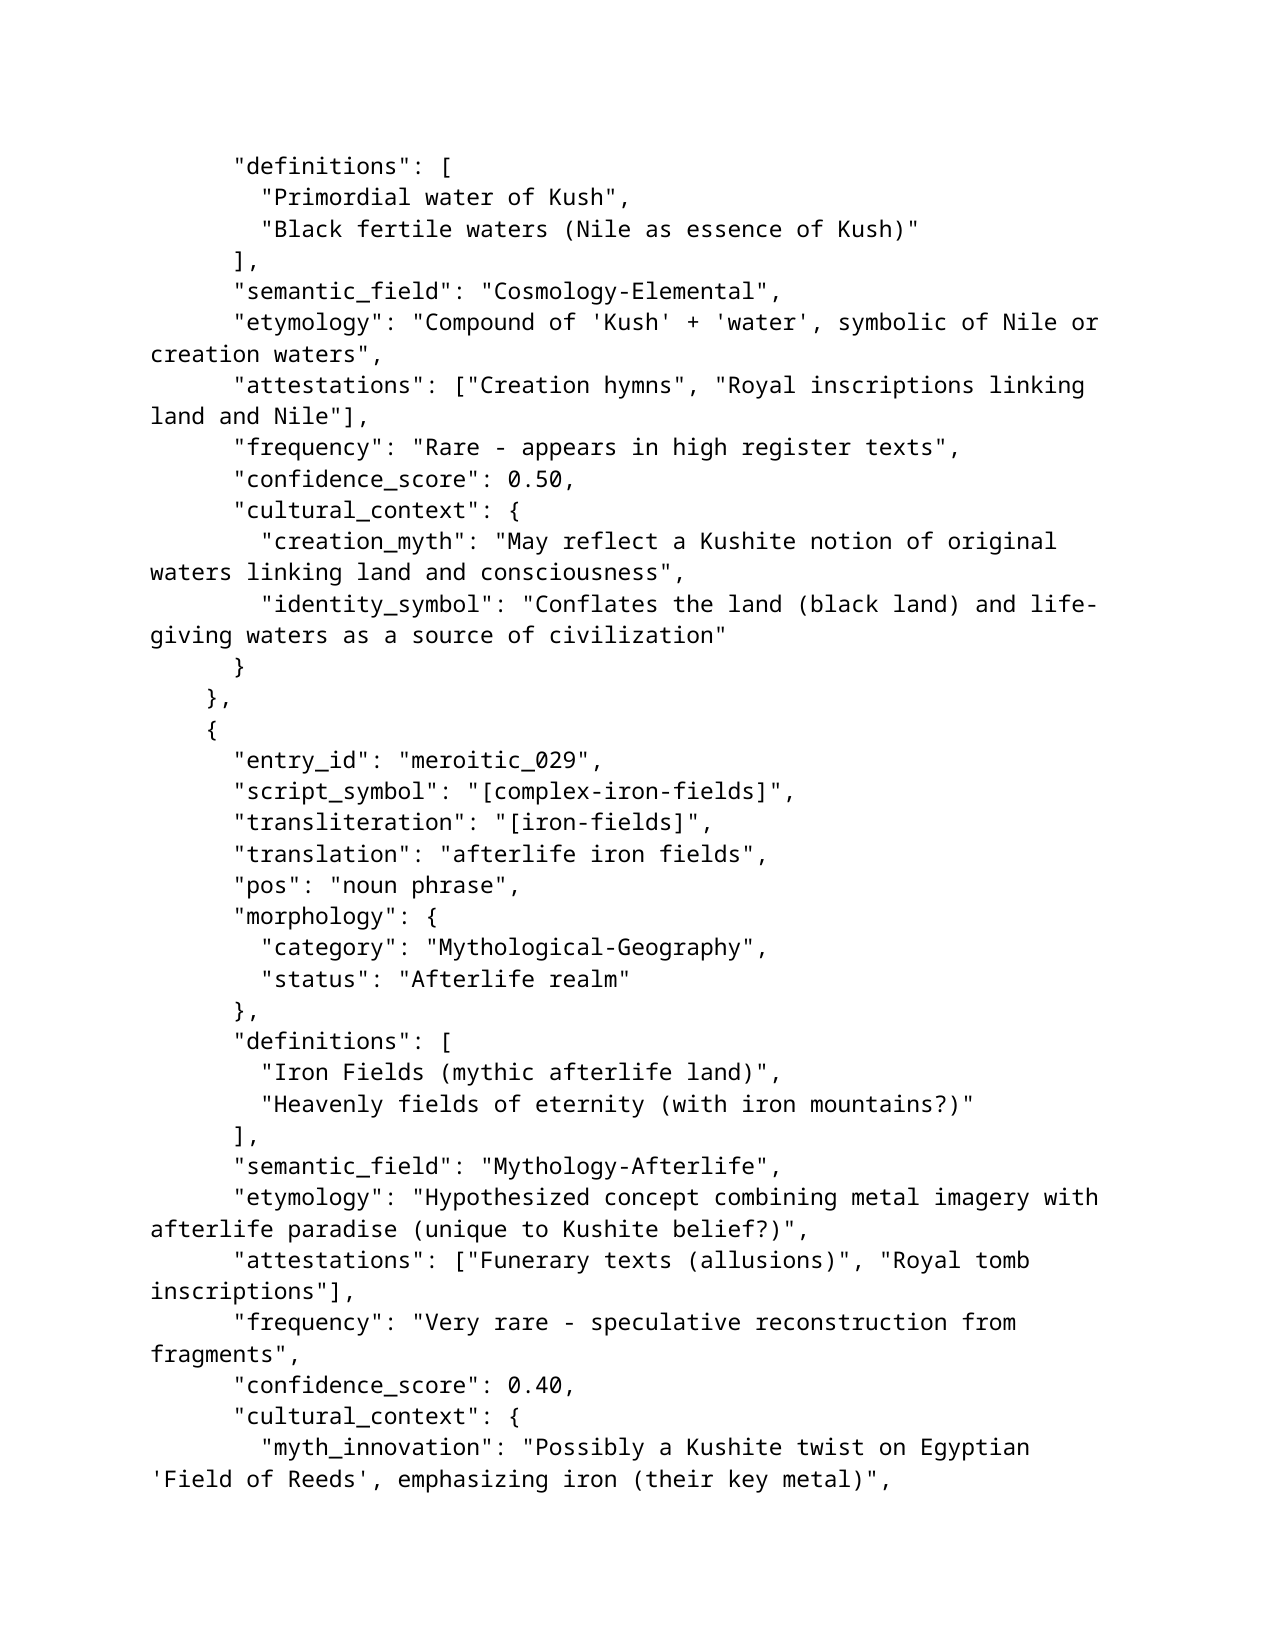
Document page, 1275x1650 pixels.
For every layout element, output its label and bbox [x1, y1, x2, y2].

text [150, 150, 1125, 1494]
